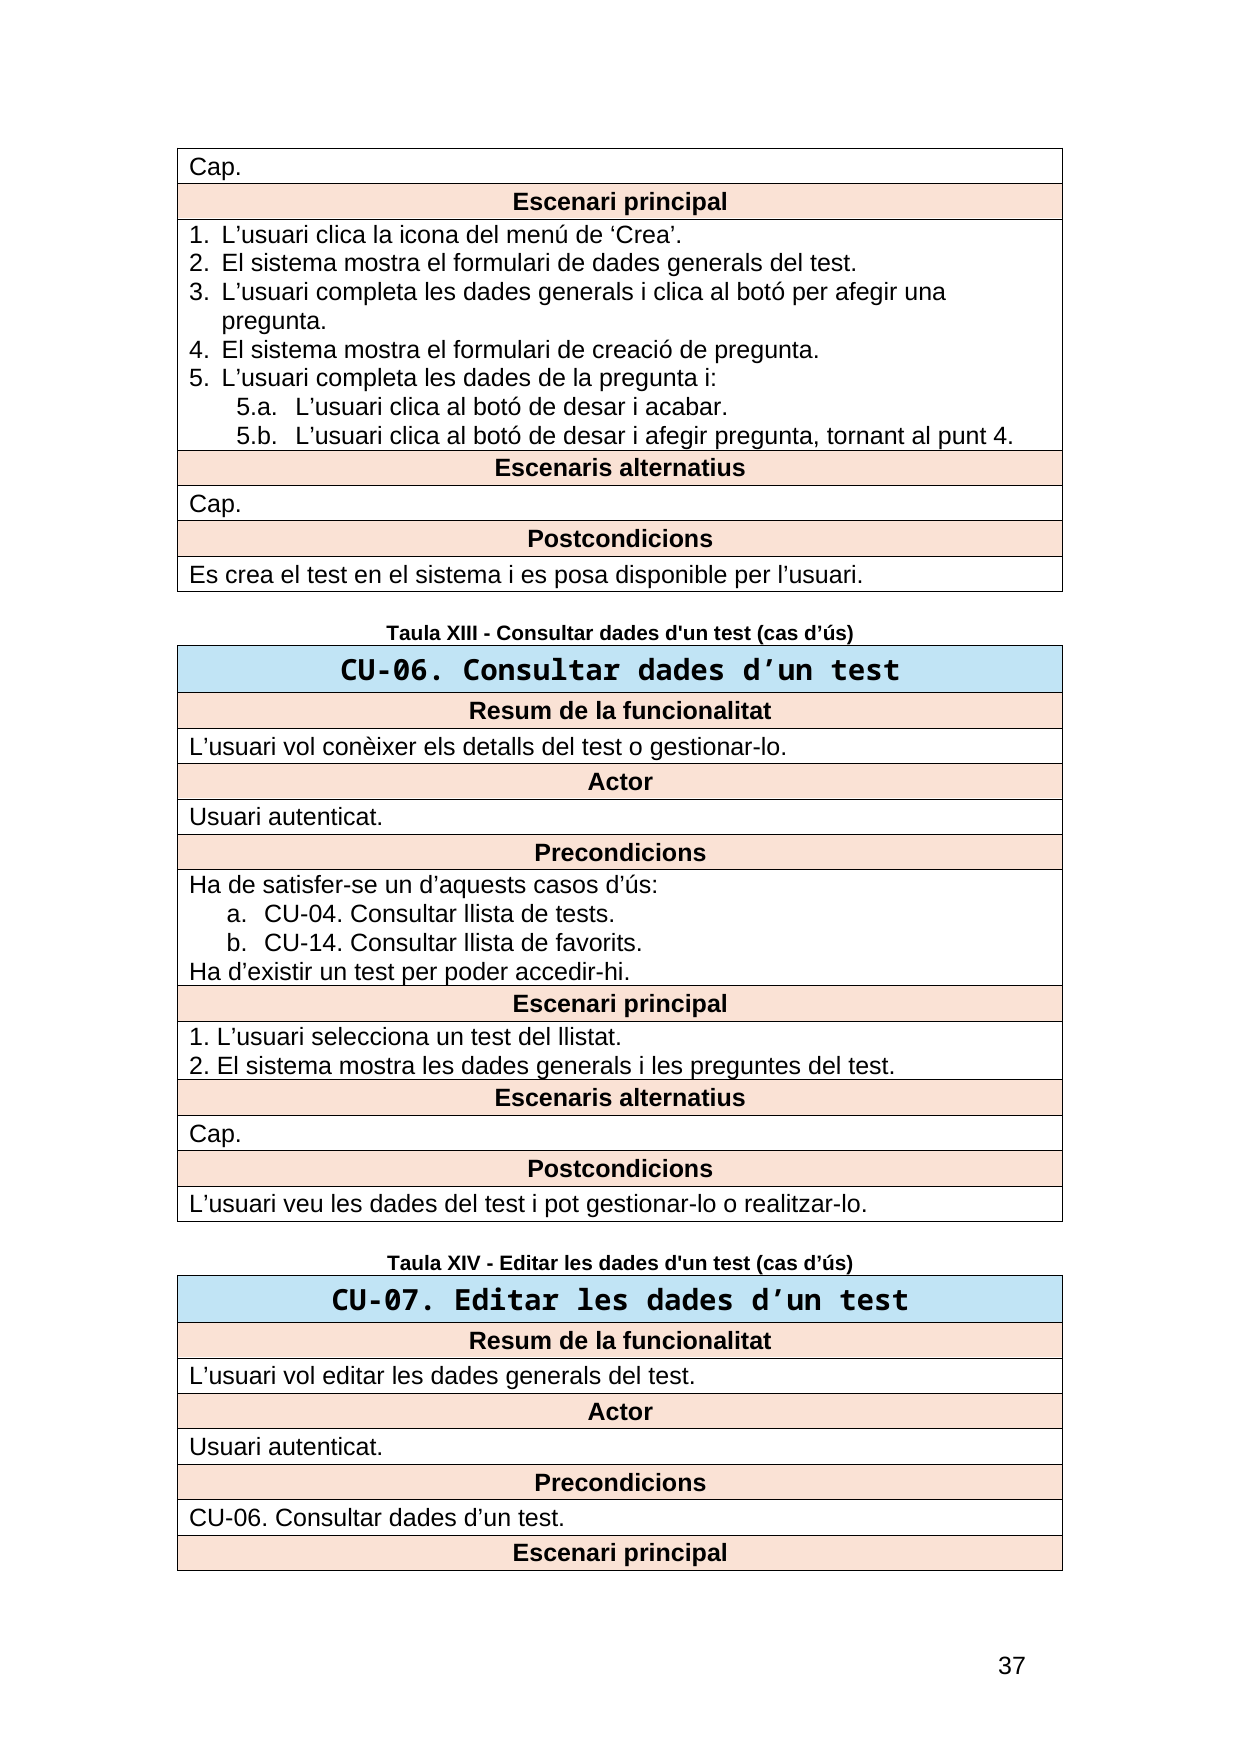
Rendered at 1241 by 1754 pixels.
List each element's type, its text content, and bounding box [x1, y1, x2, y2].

table_cell Cap. [178, 1116, 1062, 1150]
table_cell L’usuari clica la icona del menú de ‘Crea’. El sistema mostra el formulari de dades generals del test. L’usuari completa les dades generals i clica al botó per afegir una pregunta. El sistema mostra el formulari de creació de pregunta. L’usuari completa les dades de la pregunta i: L’usuari clica al botó de desar i acabar. L’usuari clica al botó de desar i afegir pregunta, tornant al punt 4. [178, 220, 1062, 449]
table_cell L’usuari vol conèixer els detalls del test o gestionar-lo. [178, 729, 1062, 763]
table_cell Cap. [178, 149, 1062, 183]
table_cell 1. L’usuari selecciona un test del llistat. 2. El sistema mostra les dades generals i les preguntes del test. [178, 1022, 1062, 1079]
table_cell Usuari autenticat. [178, 1429, 1062, 1464]
table_cell Escenari principal [178, 986, 1062, 1021]
table_cell Cap. [178, 486, 1062, 520]
table_cell Escenaris alternatius [178, 451, 1062, 485]
table_cell Resum de la funcionalitat [178, 693, 1062, 728]
table_cell CU-06. Consultar dades d’un test. [178, 1500, 1062, 1534]
table_cell Usuari autenticat. [178, 800, 1062, 834]
table_cell Resum de la funcionalitat [178, 1323, 1062, 1357]
table_cell Escenari principal [178, 1536, 1062, 1570]
table_cell Escenaris alternatius [178, 1080, 1062, 1115]
table_cell Postcondicions [178, 1151, 1062, 1186]
table_cell L’usuari veu les dades del test i pot gestionar-lo o realitzar-lo. [178, 1187, 1062, 1221]
table_cell L’usuari vol editar les dades generals del test. [178, 1359, 1062, 1393]
table_cell Actor [178, 1394, 1062, 1428]
table_header CU-07. Editar les dades d’un test [178, 1276, 1062, 1322]
table_cell Precondicions [178, 1465, 1062, 1499]
table_cell Actor [178, 764, 1062, 798]
table_cell Es crea el test en el sistema i es posa disponible per l’usuari. [178, 557, 1062, 591]
text Taula XIV - Editar les dades d'un test (cas d’ús) [177, 1251, 1063, 1275]
table_header CU-06. Consultar dades d’un test [178, 646, 1062, 692]
text Taula XIII - Consultar dades d'un test (cas d’ús) [177, 621, 1063, 645]
table_cell Escenari principal [178, 184, 1062, 218]
table_cell Precondicions [178, 835, 1062, 869]
table_cell Postcondicions [178, 521, 1062, 556]
table_cell Ha de satisfer-se un d’aquests casos d’ús: CU-04. Consultar llista de tests. CU-14. Consultar llista de favorits. Ha d’existir un test per poder accedir-hi. [178, 870, 1062, 985]
